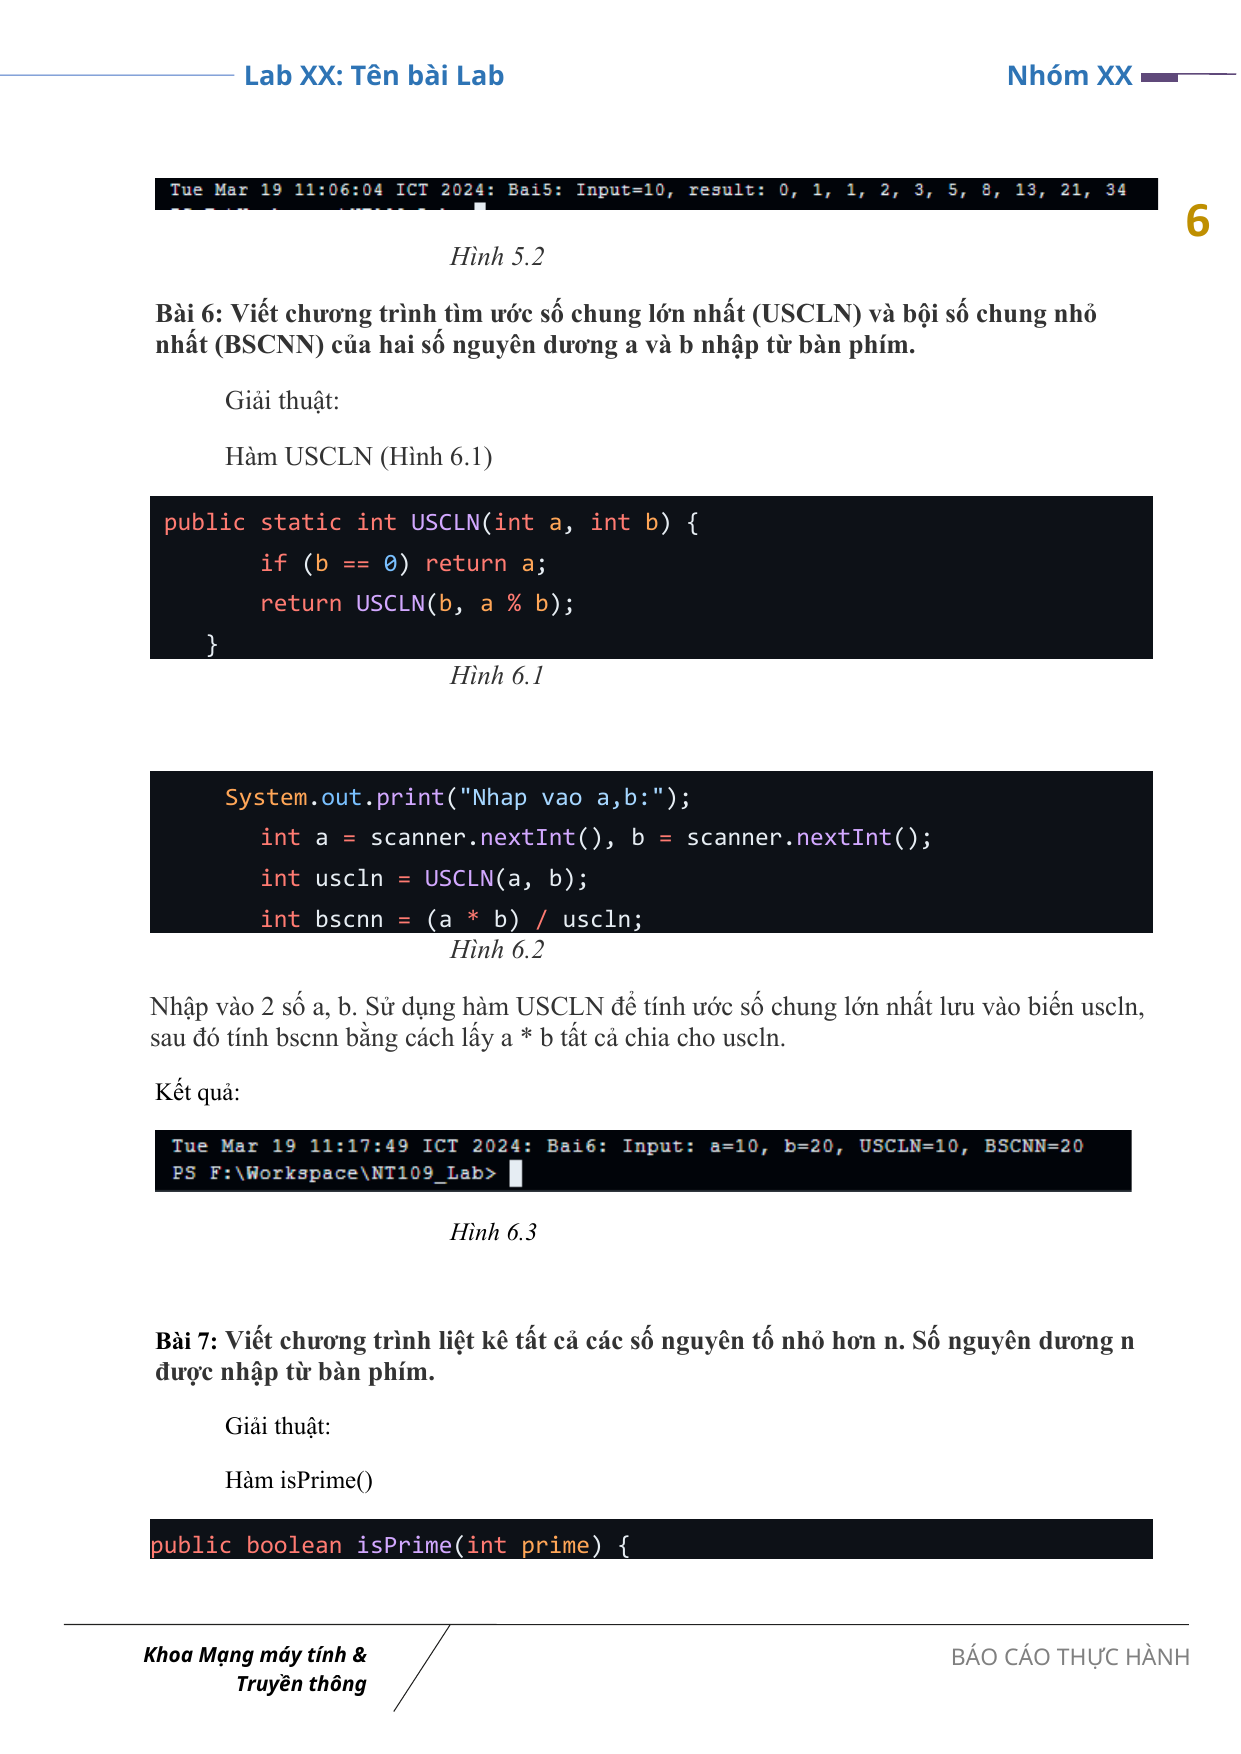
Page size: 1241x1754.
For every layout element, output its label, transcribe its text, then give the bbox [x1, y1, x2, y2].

text Nhập vào 2 số a, b. Sử dụng hàm USCLN để tính ước số chung lớn nhất lưu vào biến uscln, sau đó tính bscnn bằng cách lấy a * b tất cả chia cho uscln. [150, 990, 1148, 1052]
text Hình 6.1 [150, 659, 1148, 690]
text return USCLN(b, a % b); [150, 577, 1153, 618]
text Kết quả: [155, 1077, 1148, 1106]
text if (b == 0) return a; [150, 537, 1153, 577]
text Bài 7: Viết chương trình liệt kê tất cả các số nguyên tố nhỏ hơn n. Số nguyên dương n được nhập từ bàn phím. [155, 1324, 1148, 1386]
text public static int USCLN(int a, int b) { [150, 496, 1153, 537]
text } [150, 618, 1153, 659]
picture [155, 1130, 1132, 1192]
text System.out.print("Nhap vao a,b:"); [150, 771, 1153, 812]
text public boolean isPrime(int prime) { [150, 1519, 1153, 1559]
text Hàm isPrime() [155, 1465, 1148, 1494]
text Hàm USCLN (Hình 6.1) [150, 440, 1148, 471]
picture [155, 178, 1159, 210]
text int a = scanner.nextInt(), b = scanner.nextInt(); [150, 812, 1153, 852]
text Hình 6.3 [155, 1217, 1148, 1245]
text int bscnn = (a * b) / uscln; [150, 893, 1153, 933]
text Hình 5.2 [155, 241, 1148, 272]
text Bài 6: Viết chương trình tìm ước số chung lớn nhất (USCLN) và bội số chung nhỏ nhất (BSCNN) của hai số nguyên dương a và b nhập từ bàn phím. [155, 297, 1148, 359]
text Hình 6.2 [150, 933, 1148, 965]
text int uscln = USCLN(a, b); [150, 852, 1153, 893]
text Giải thuật: [155, 1411, 1148, 1440]
text Giải thuật: [150, 384, 1148, 415]
